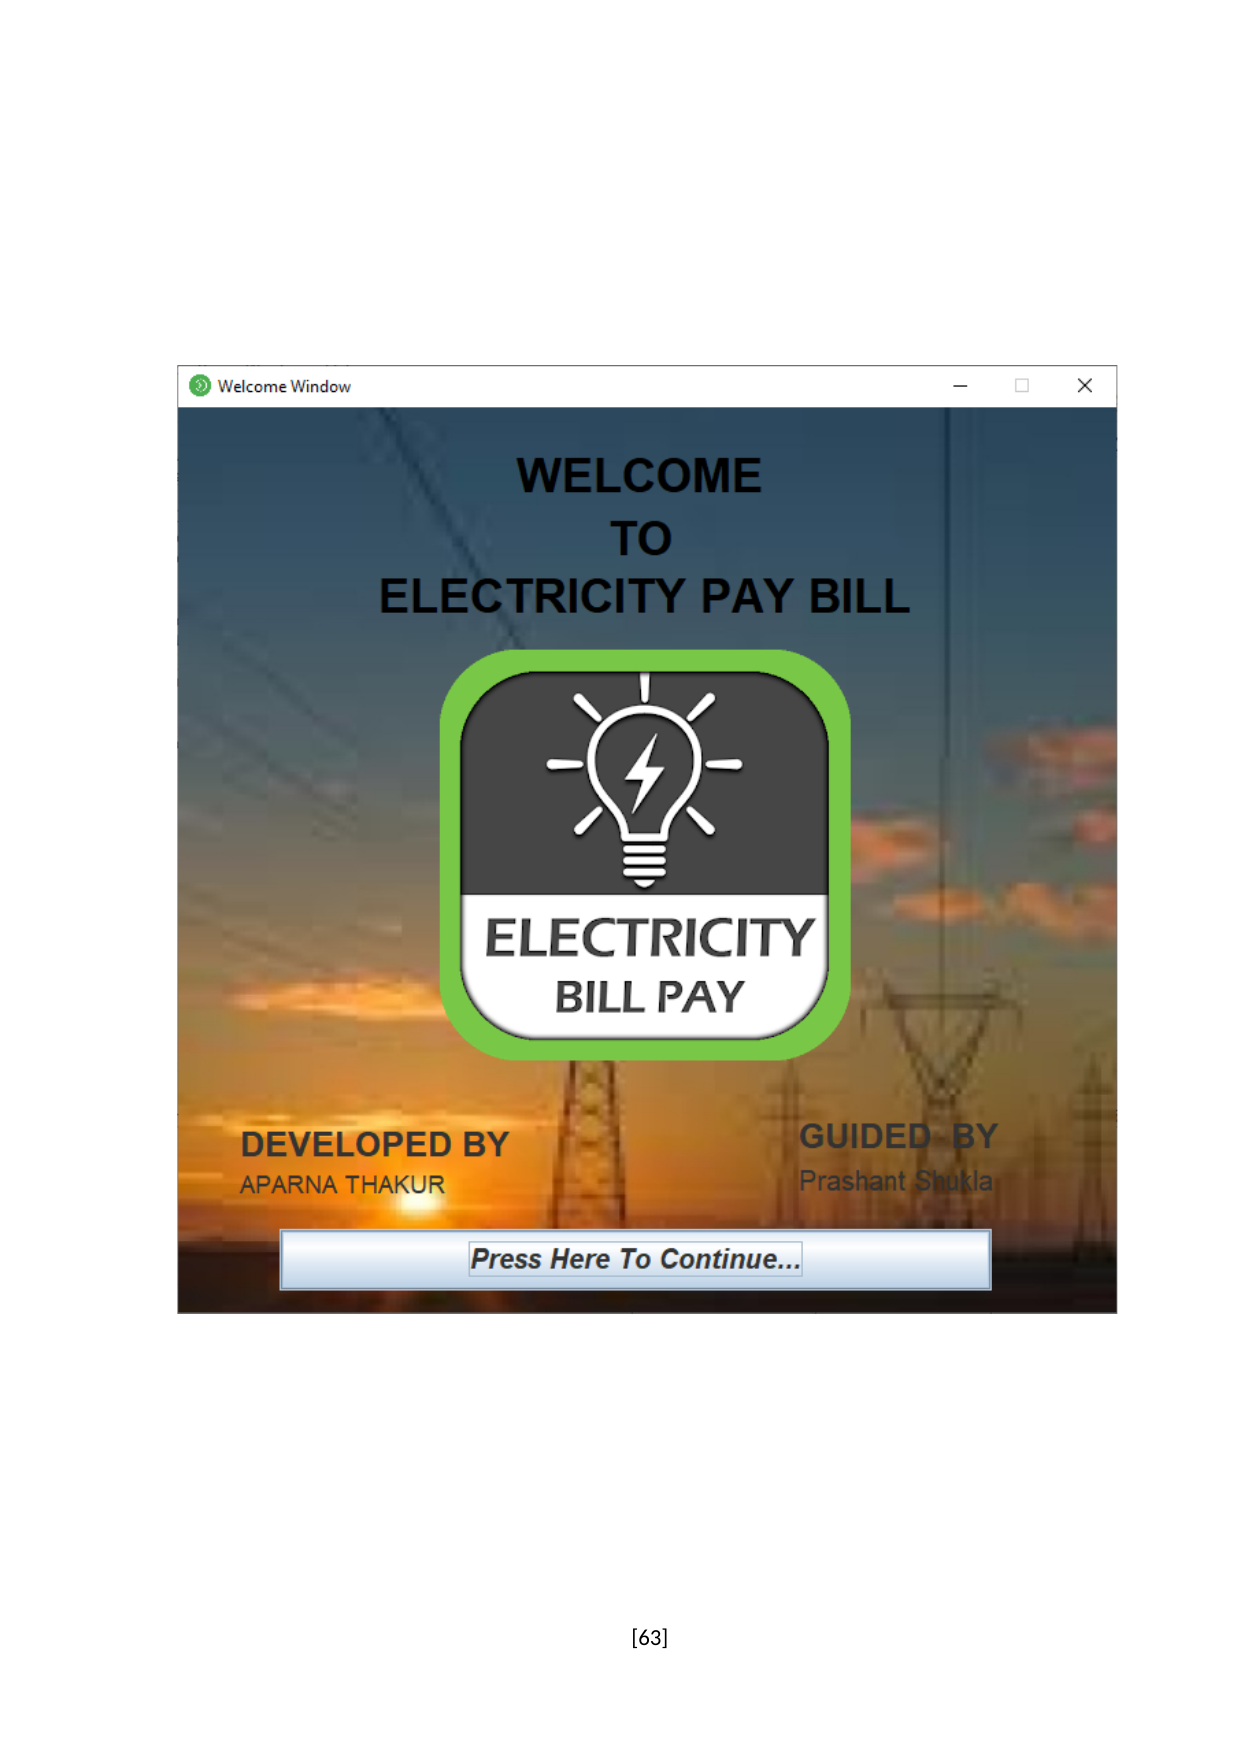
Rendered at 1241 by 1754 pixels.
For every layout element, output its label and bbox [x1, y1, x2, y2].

picture [177, 365, 1118, 1314]
